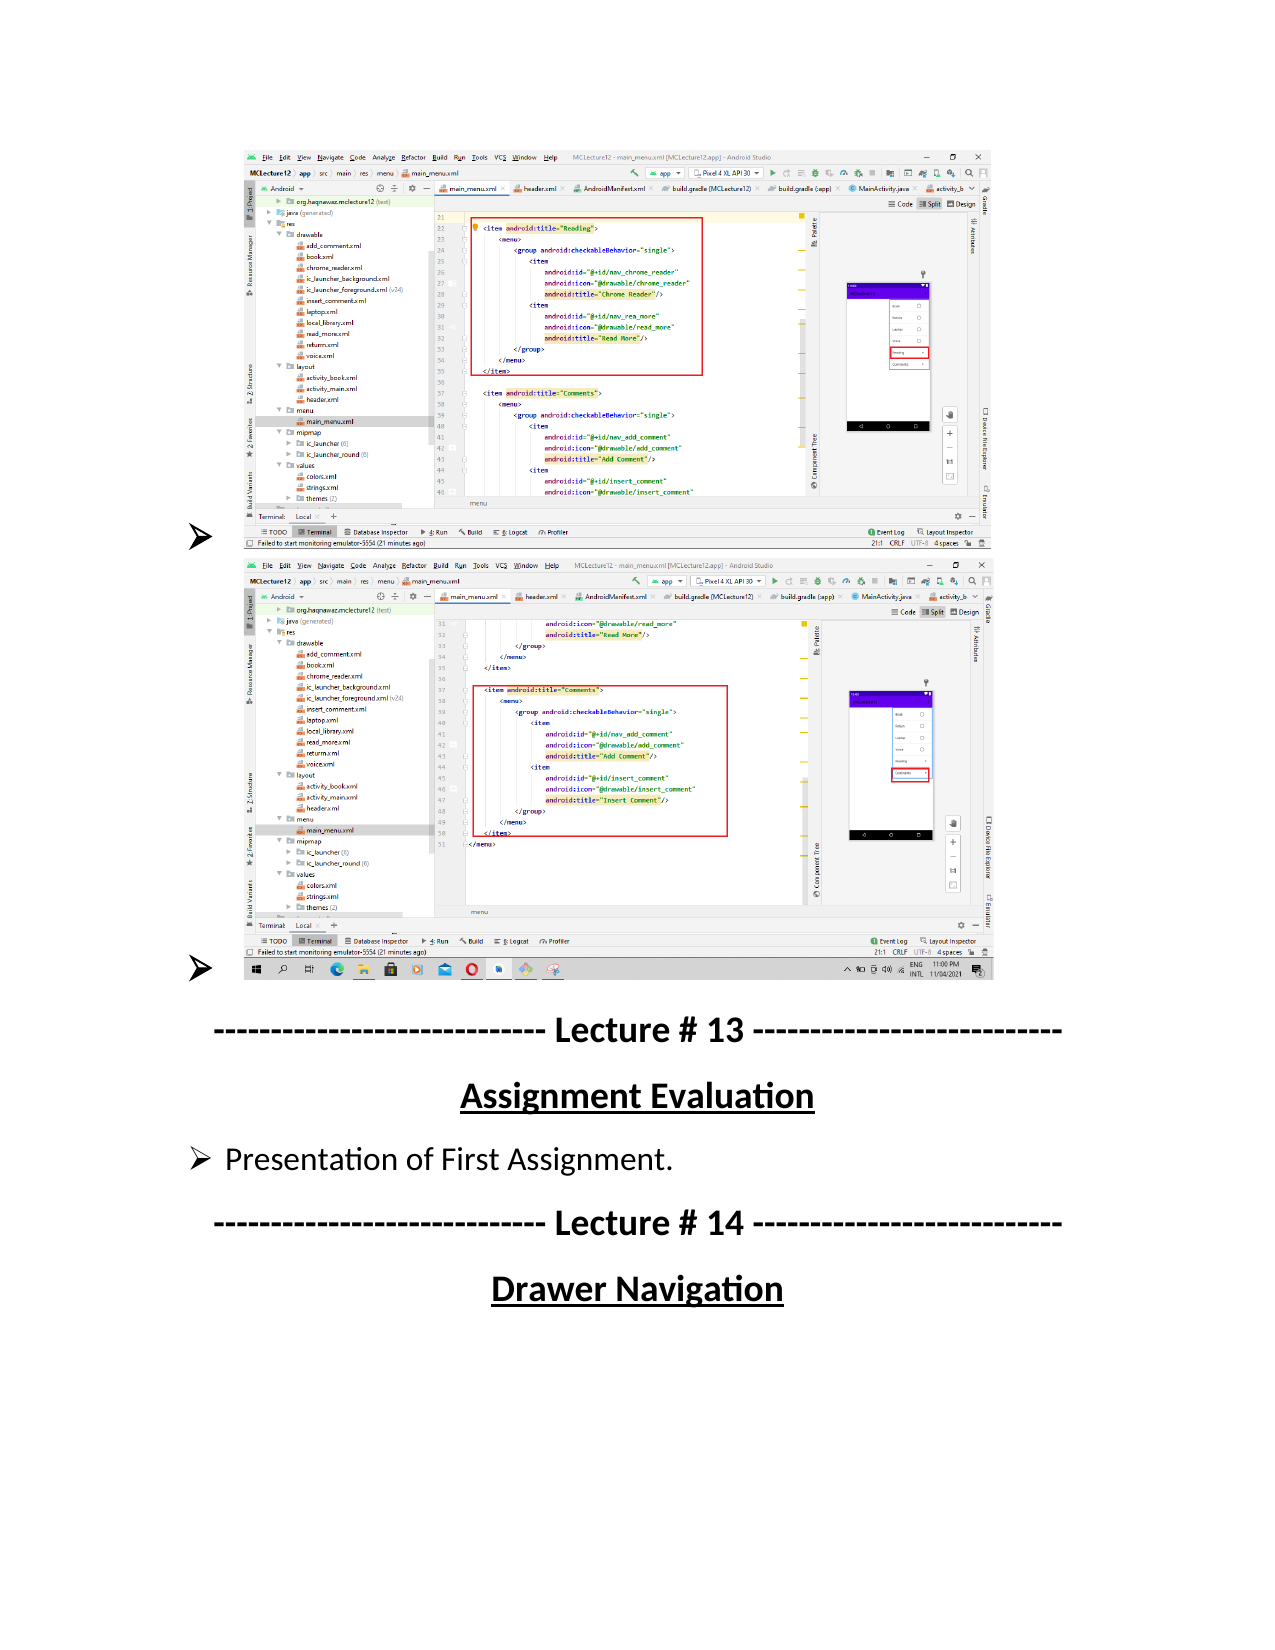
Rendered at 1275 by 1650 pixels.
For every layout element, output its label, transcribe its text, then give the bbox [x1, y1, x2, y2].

text ----------------------------- Lecture # 14 --------------------------- [150, 1199, 1125, 1245]
text Assignment Evaluation [150, 1072, 1125, 1118]
list Presentation of First Assignment. [187, 1138, 1125, 1179]
text Drawer Navigation [150, 1265, 1125, 1311]
text ----------------------------- Lecture # 13 --------------------------- [150, 1006, 1125, 1052]
